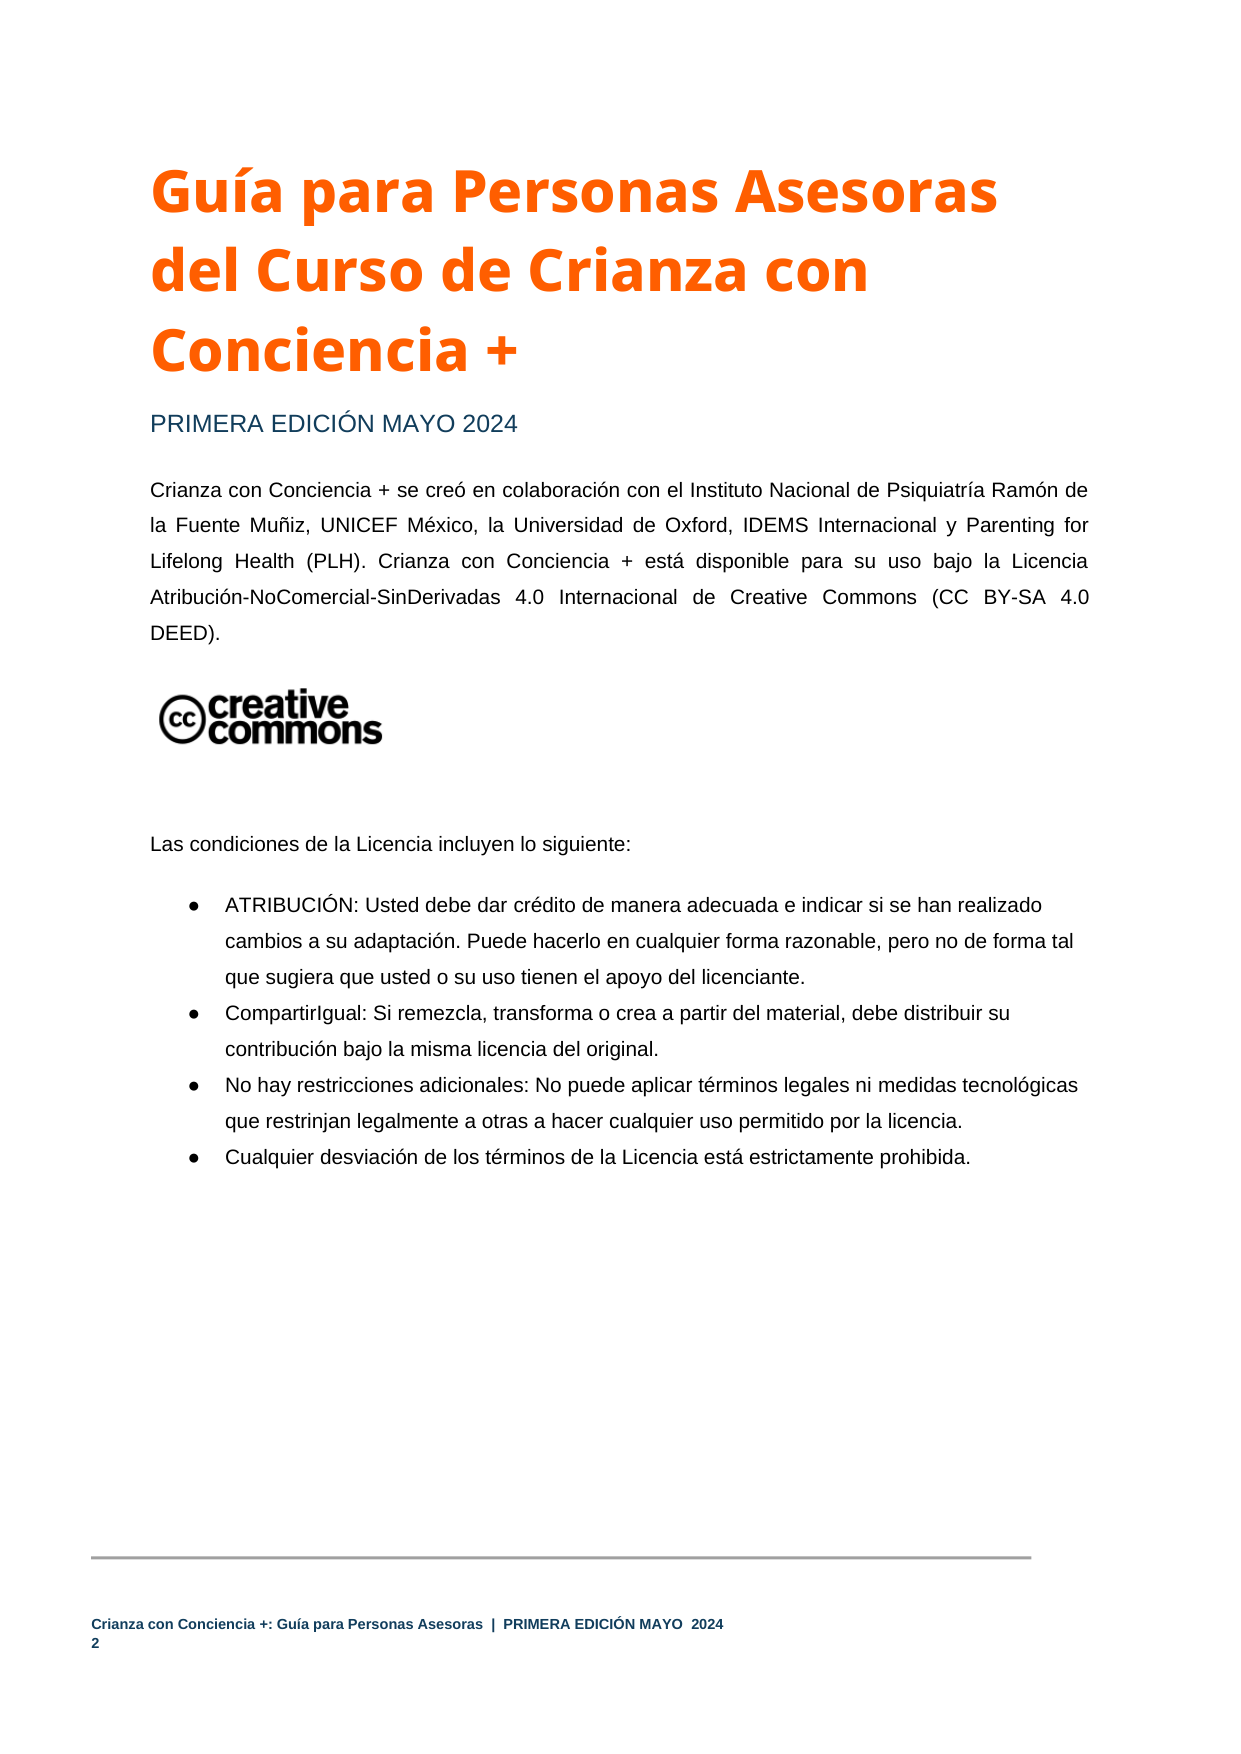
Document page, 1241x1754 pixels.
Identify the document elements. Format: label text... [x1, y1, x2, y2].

list ATRIBUCIÓN: Usted debe dar crédito de manera adecuada e indicar si se han realizado cambios a su adaptación. Puede hacerlo en cualquier forma razonable, pero no de forma tal que sugiera que usted o su uso tienen el apoyo del licenciante. [187, 893, 1090, 989]
list No hay restricciones adicionales: No puede aplicar términos legales ni medidas tecnológicas que restrinjan legalmente a otras a hacer cualquier uso permitido por la licencia. [187, 1073, 1090, 1133]
subtitle Guía para Personas Asesoras del Curso de Crianza con Conciencia + [150, 150, 1090, 388]
text Las condiciones de la Licencia incluyen lo siguiente: [150, 832, 1090, 856]
text Crianza con Conciencia + se creó en colaboración con el Instituto Nacional de Psiquiatría Ramón de la Fuente Muñiz, UNICEF México, la Universidad de Oxford, IDEMS Internacional y Parenting for Lifelong Health (PLH). Crianza con Conciencia + está disponible para su uso bajo la Licencia Atribución-NoComercial-SinDerivadas 4.0 Internacional de Creative Commons (CC BY-SA 4.0 DEED). [150, 477, 1090, 645]
list CompartirIgual: Si remezcla, transforma o crea a partir del material, debe distribuir su contribución bajo la misma licencia del original. [187, 1001, 1090, 1061]
picture [150, 682, 412, 760]
list Cualquier desviación de los términos de la Licencia está estrictamente prohibida. [187, 1145, 1090, 1169]
text PRIMERA EDICIÓN MAYO 2024 [150, 409, 1090, 438]
